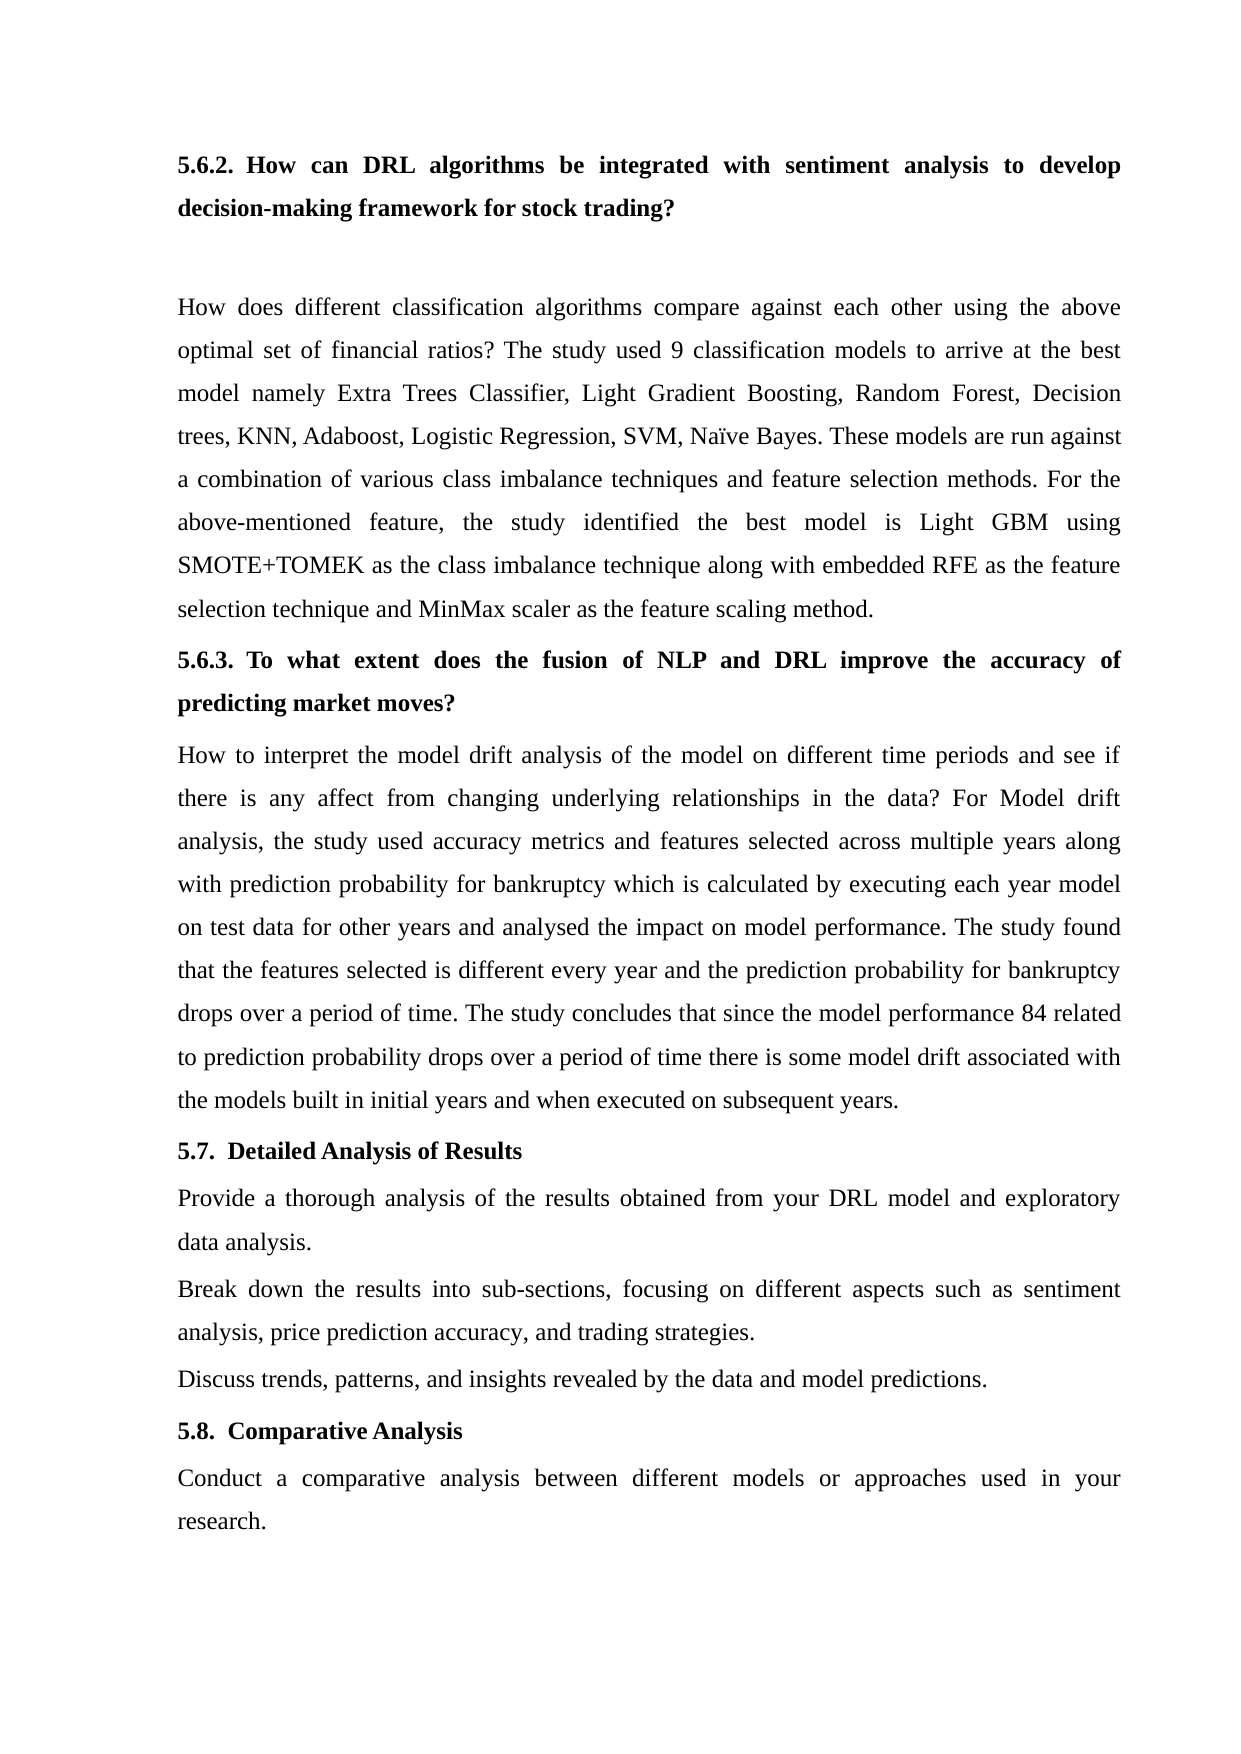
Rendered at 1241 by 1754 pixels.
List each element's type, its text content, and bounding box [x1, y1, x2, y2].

subtitle How can DRL algorithms be integrated with sentiment analysis to develop decision-making framework for stock trading? [177, 150, 1122, 222]
text Break down the results into sub-sections, focusing on different aspects such as sentiment analysis, price prediction accuracy, and trading strategies. [177, 1274, 1122, 1346]
subtitle Detailed Analysis of Results [177, 1136, 1122, 1165]
text Discuss trends, patterns, and insights revealed by the data and model predictions. [177, 1364, 1122, 1393]
text Provide a thorough analysis of the results obtained from your DRL model and exploratory data analysis. [177, 1183, 1122, 1255]
text How does different classification algorithms compare against each other using the above optimal set of financial ratios? The study used 9 classification models to arrive at the best model namely Extra Trees Classifier, Light Gradient Boosting, Random Forest, Decision trees, KNN, Adaboost, Logistic Regression, SVM, Naïve Bayes. These models are run against a combination of various class imbalance techniques and feature selection methods. For the above-mentioned feature, the study identified the best model is Light GBM using SMOTE+TOMEK as the class imbalance technique along with embedded RFE as the feature selection technique and MinMax scaler as the feature scaling method. [177, 292, 1122, 622]
subtitle Comparative Analysis [177, 1416, 1122, 1444]
text How to interpret the model drift analysis of the model on different time periods and see if there is any affect from changing underlying relationships in the data? For Model drift analysis, the study used accuracy metrics and features selected across multiple years along with prediction probability for bankruptcy which is calculated by executing each year model on test data for other years and analysed the impact on model performance. The study found that the features selected is different every year and the prediction probability for bankruptcy drops over a period of time. The study concludes that since the model performance 84 related to prediction probability drops over a period of time there is some model drift associated with the models built in initial years and when executed on subsequent years. [177, 740, 1122, 1113]
subtitle To what extent does the fusion of NLP and DRL improve the accuracy of predicting market moves? [177, 645, 1122, 717]
text Conduct a comparative analysis between different models or approaches used in your research. [177, 1463, 1122, 1535]
